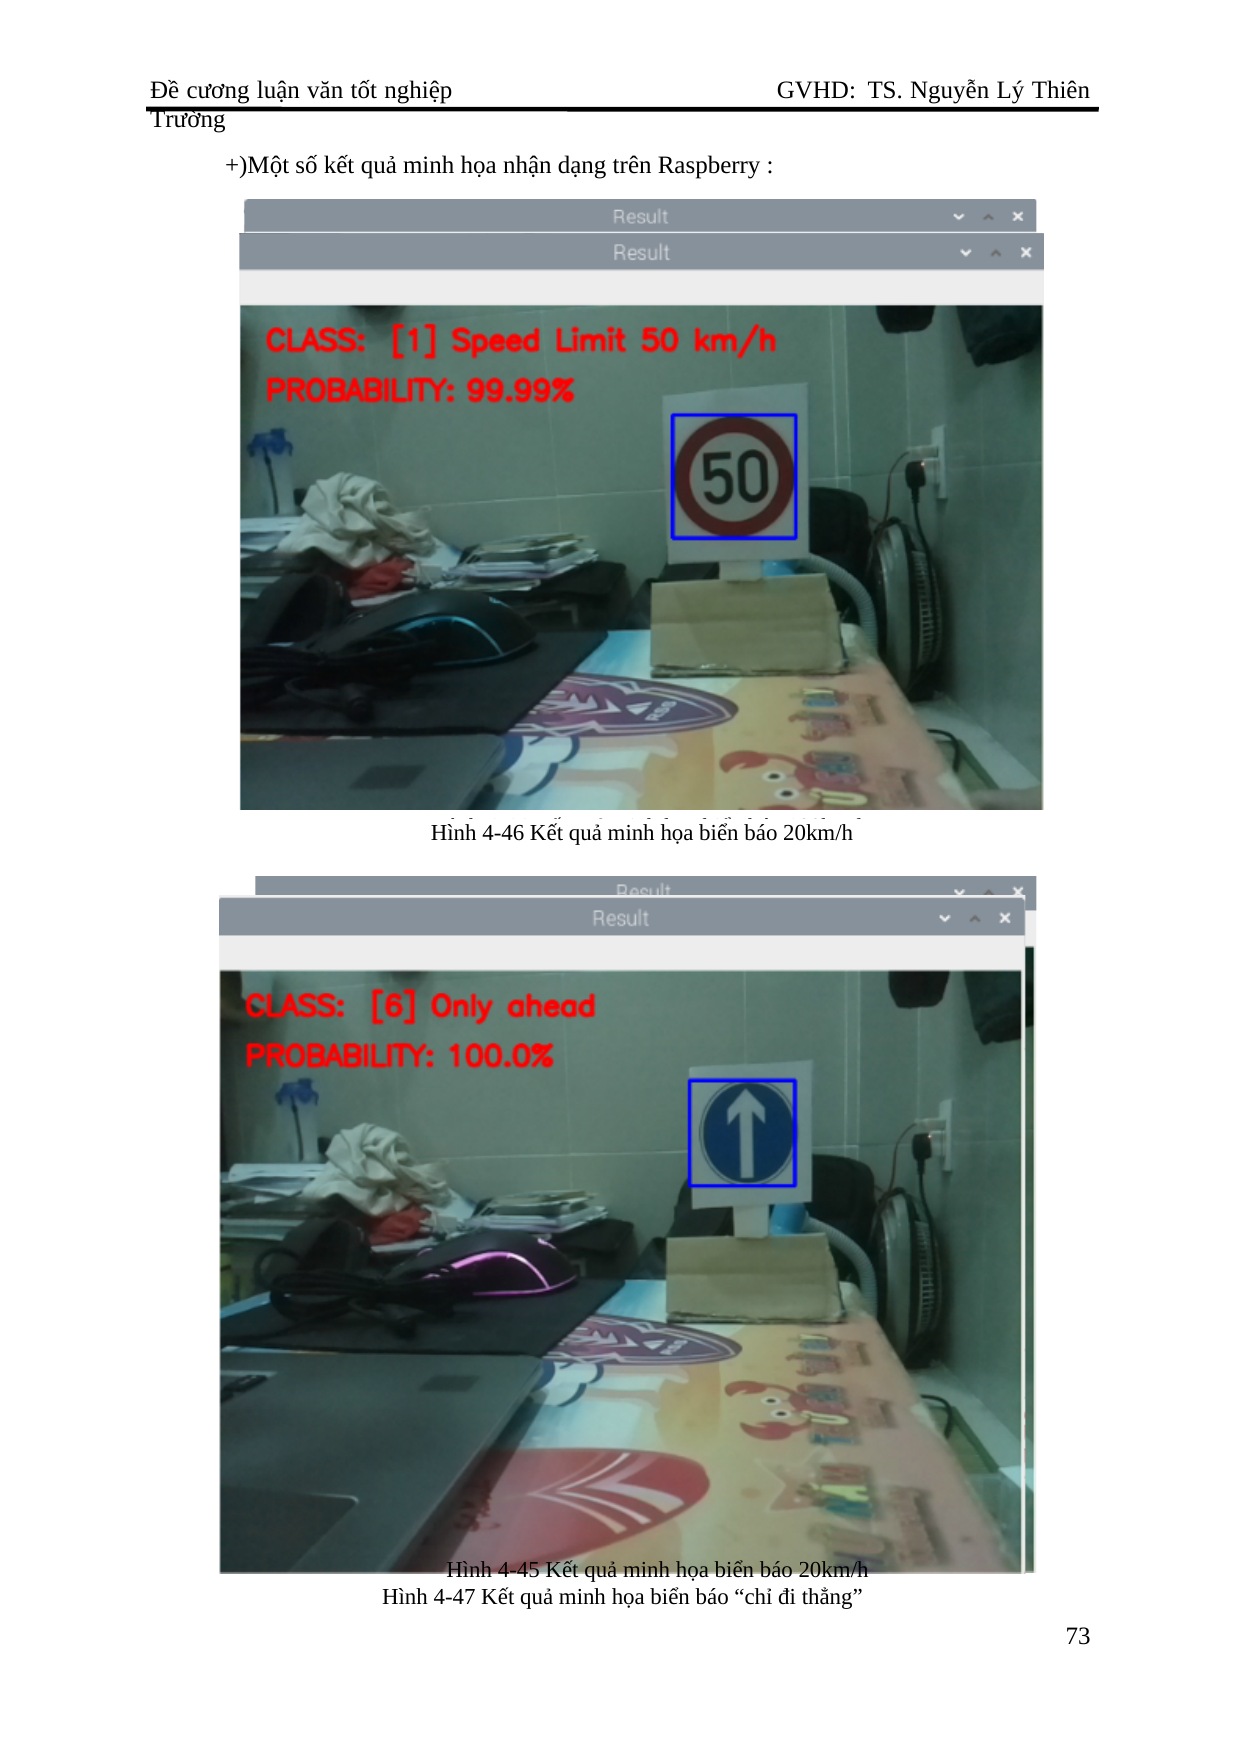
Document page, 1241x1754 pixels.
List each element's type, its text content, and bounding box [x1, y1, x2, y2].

picture [239, 199, 1044, 810]
picture [812, 1563, 818, 1574]
text +)Một số kết quả minh họa nhận dạng trên Raspberry : [150, 150, 1090, 179]
picture [219, 876, 1037, 1574]
